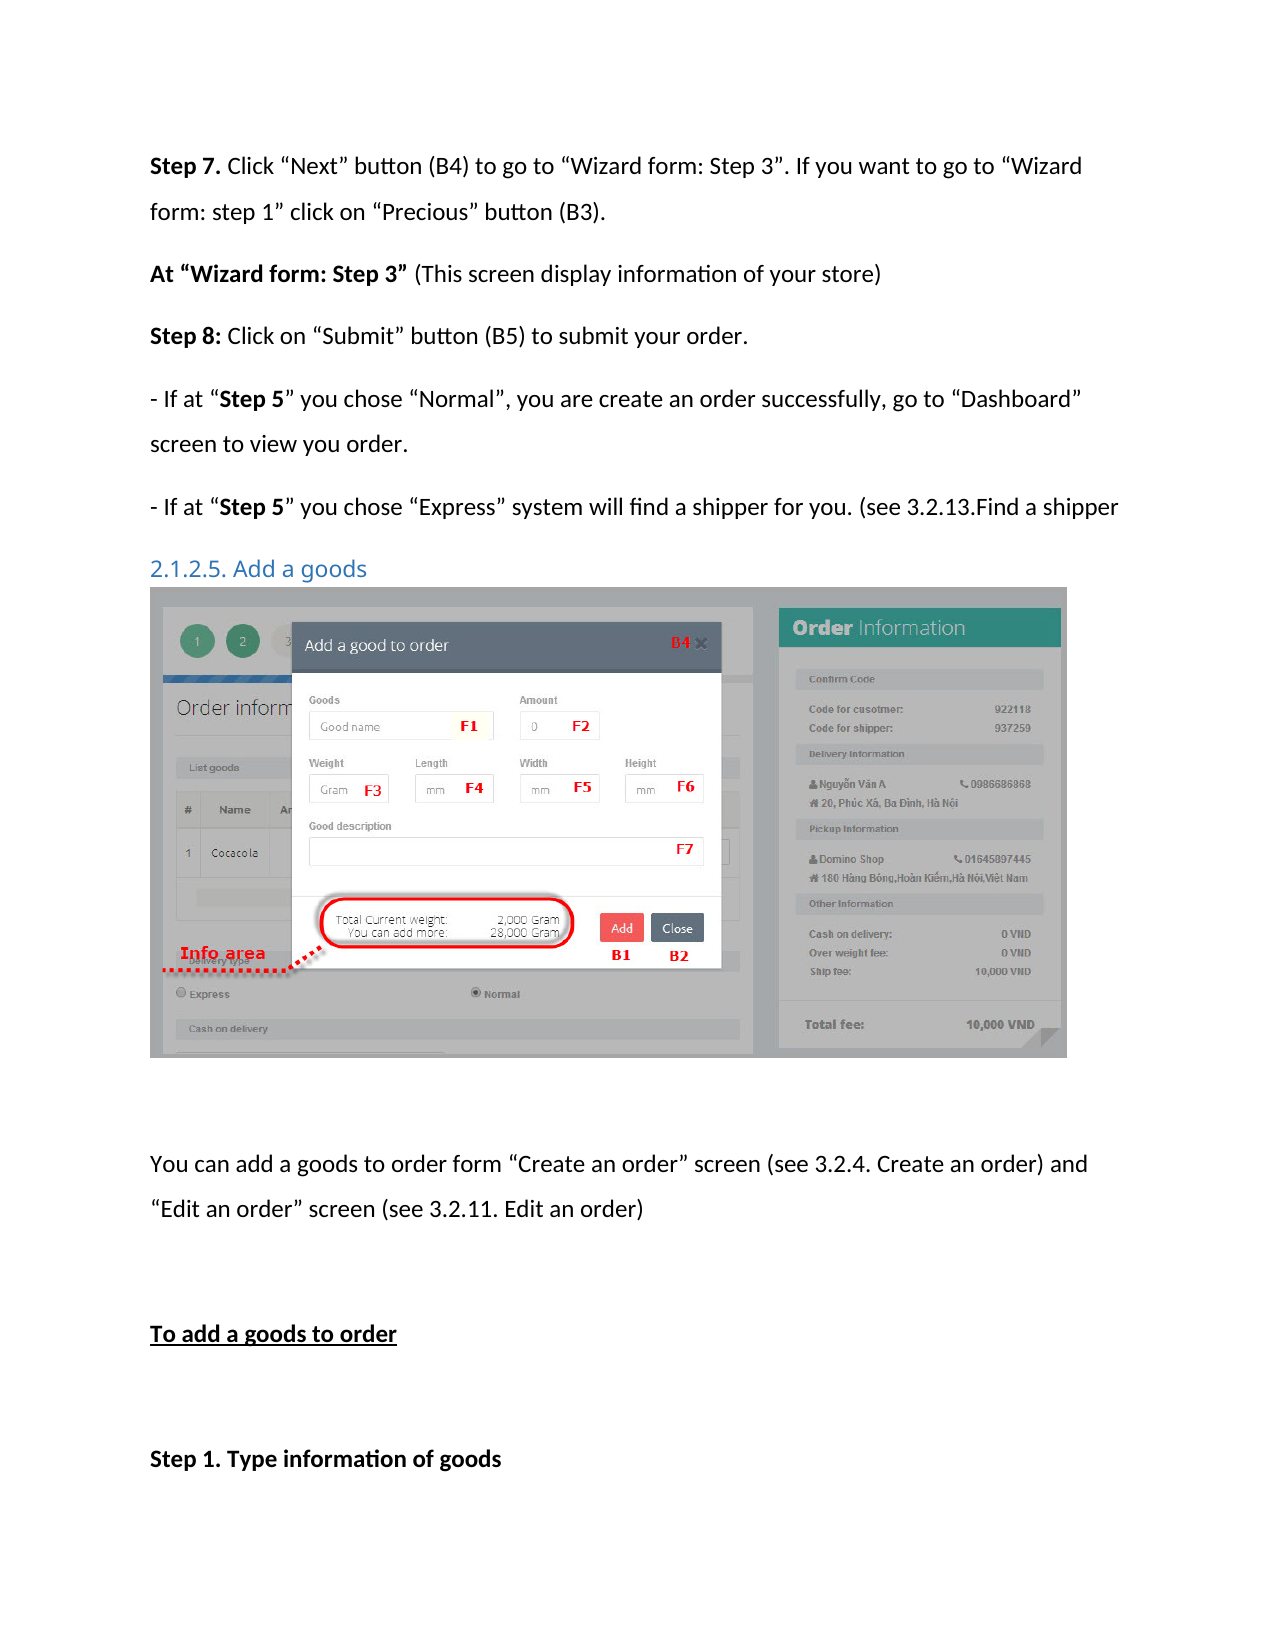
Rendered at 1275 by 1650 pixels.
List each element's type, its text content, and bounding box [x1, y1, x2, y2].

subtitle 2.1.2.5. Add a goods [150, 553, 1125, 585]
text Step 1. Type information of goods [150, 1443, 1125, 1474]
text Step 8: Click on “Submit” button (B5) to submit your order. [150, 321, 1125, 351]
text Step 7. Click “Next” button (B4) to go to “Wizard form: Step 3”. If you want to go to “Wizard form: step 1” click on “Precious” button (B3). [150, 150, 1125, 226]
text At “Wizard form: Step 3” (This screen display information of your store) [150, 258, 1125, 289]
text To add a goods to order [150, 1318, 1125, 1349]
text You can add a goods to order form “Create an order” screen (see 3.2.4. Create an order) and “Edit an order” screen (see 3.2.11. Edit an order) [150, 1148, 1125, 1224]
text - If at “Step 5” you chose “Express” system will find a shipper for you. (see 3.2.13.Find a shipper [150, 491, 1125, 522]
picture [155, 592, 1062, 1054]
text - If at “Step 5” you chose “Normal”, you are create an order successfully, go to “Dashboard” screen to view you order. [150, 383, 1125, 459]
